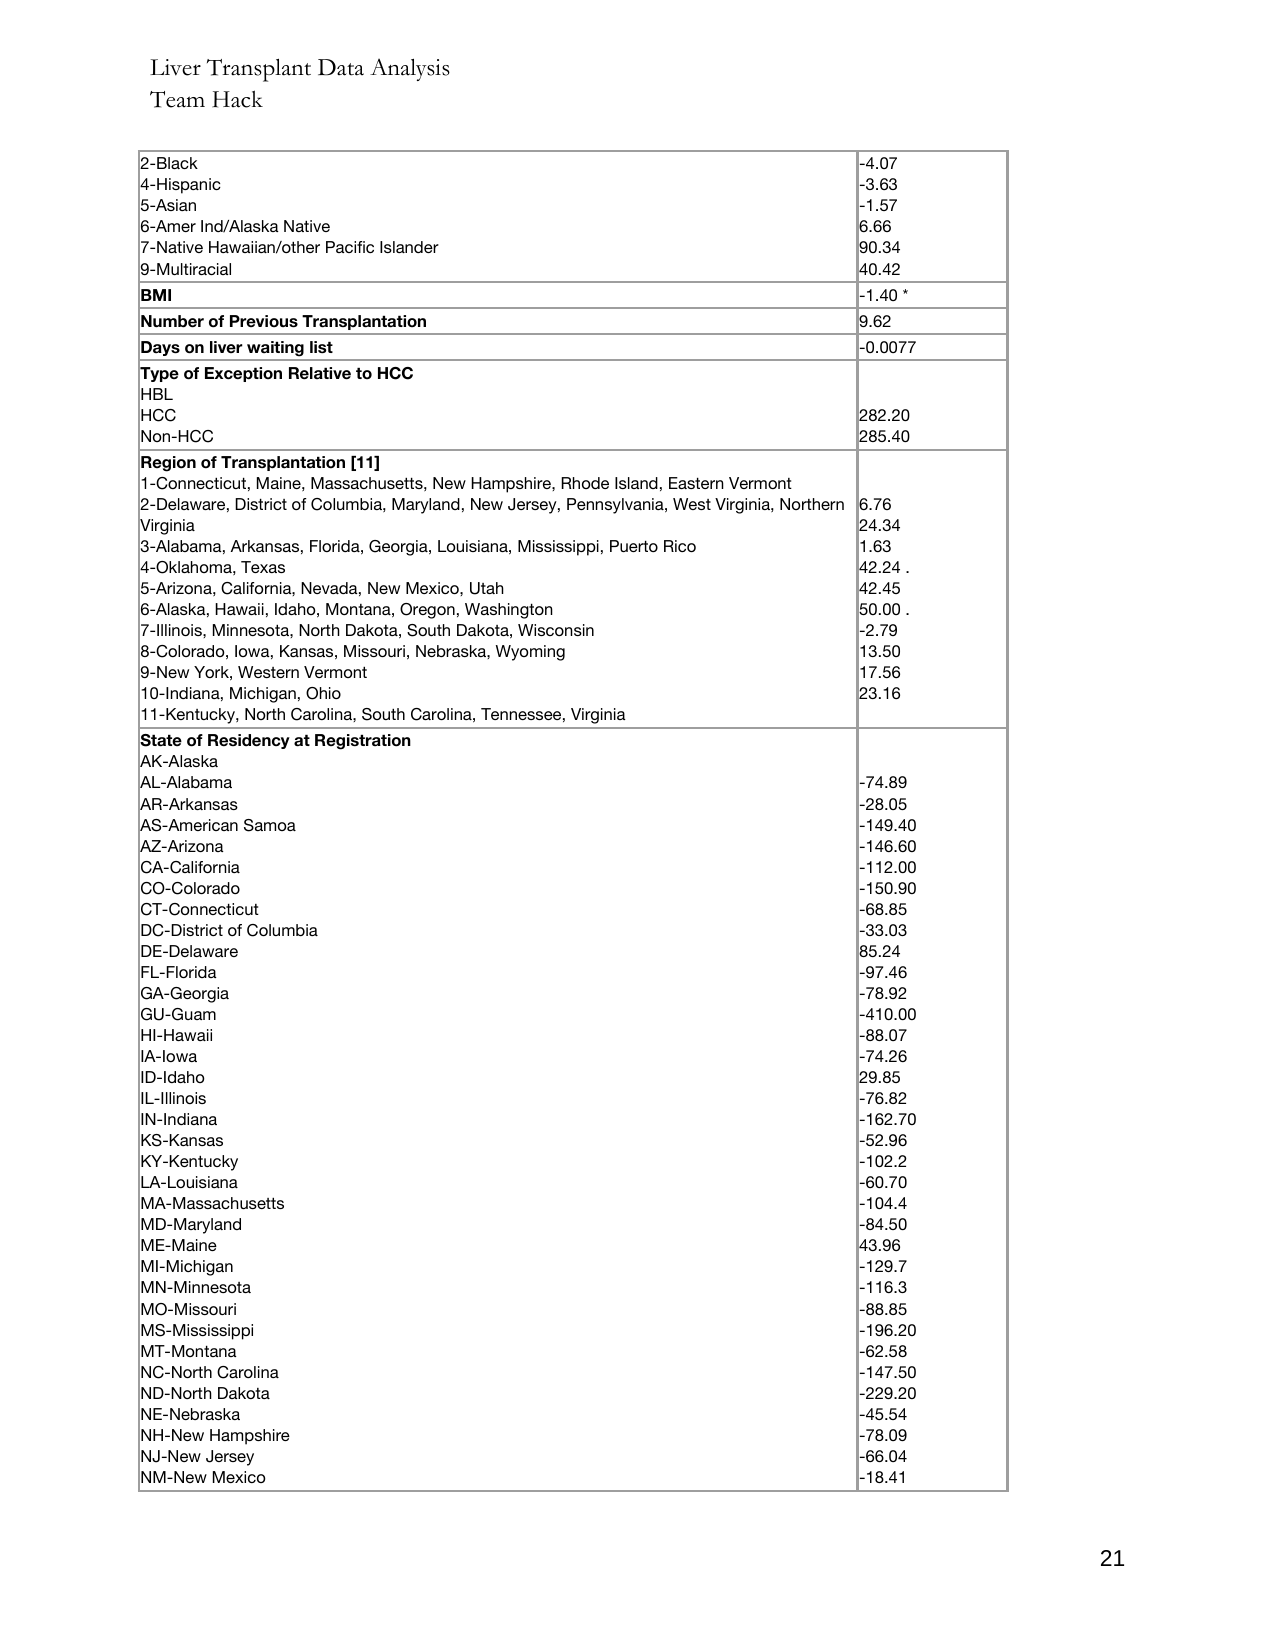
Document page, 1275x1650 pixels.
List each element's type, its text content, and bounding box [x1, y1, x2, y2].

table_cell Number of Previous Transplantation [140, 309, 856, 333]
table_cell 282.20 285.40 [859, 361, 1006, 448]
table_cell BMI [140, 283, 856, 307]
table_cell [859, 729, 1006, 1489]
table_cell -1.40 * [859, 283, 1006, 307]
table_cell Days on liver waiting list [140, 335, 856, 359]
table_cell Type of Exception Relative to HCC HBL HCC Non-HCC [140, 361, 856, 448]
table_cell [140, 729, 856, 1489]
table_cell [140, 152, 856, 281]
table_cell Region of Transplantation [11] 1-Connecticut, Maine, Massachusetts, New Hampshire, Rhode Island, Eastern Vermont 2-Delaware, District of Columbia, Maryland, New Jersey, Pennsylvania, West Virginia, Northern Virginia 3-Alabama, Arkansas, Florida, Georgia, Louisiana, Mississippi, Puerto Rico 4-Oklahoma, Texas 5-Arizona, California, Nevada, New Mexico, Utah 6-Alaska, Hawaii, Idaho, Montana, Oregon, Washington 7-Illinois, Minnesota, North Dakota, South Dakota, Wisconsin 8-Colorado, Iowa, Kansas, Missouri, Nebraska, Wyoming 9-New York, Western Vermont 10-Indiana, Michigan, Ohio 11-Kentucky, North Carolina, South Carolina, Tennessee, Virginia [140, 451, 856, 727]
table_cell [859, 152, 1006, 281]
table_cell -0.0077 [859, 335, 1006, 359]
table_cell 6.76 24.34 1.63 42.24 . 42.45 50.00 . -2.79 13.50 17.56 23.16 [859, 451, 1006, 727]
table_cell 9.62 [859, 309, 1006, 333]
